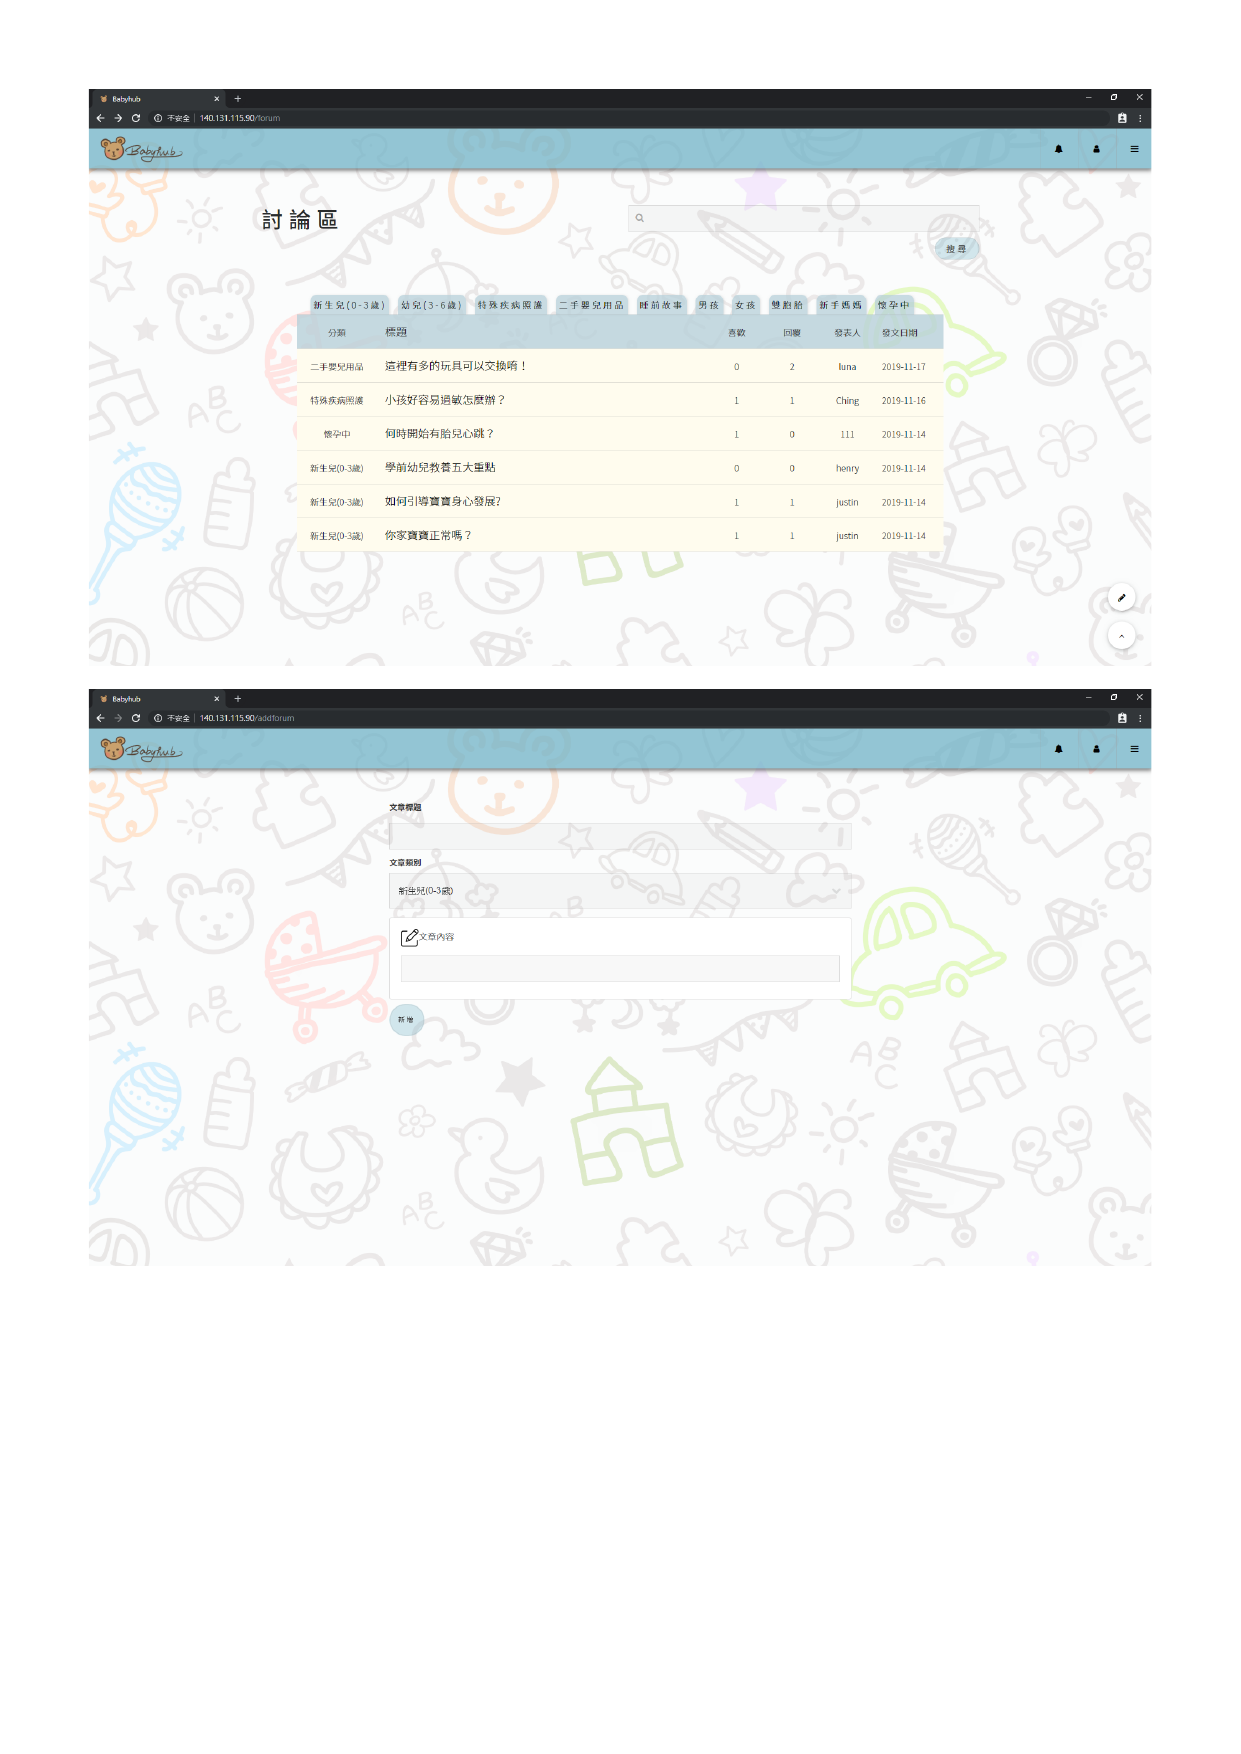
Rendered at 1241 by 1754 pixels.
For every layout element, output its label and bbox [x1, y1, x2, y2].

picture [88, 89, 1152, 666]
picture [88, 689, 1152, 1266]
